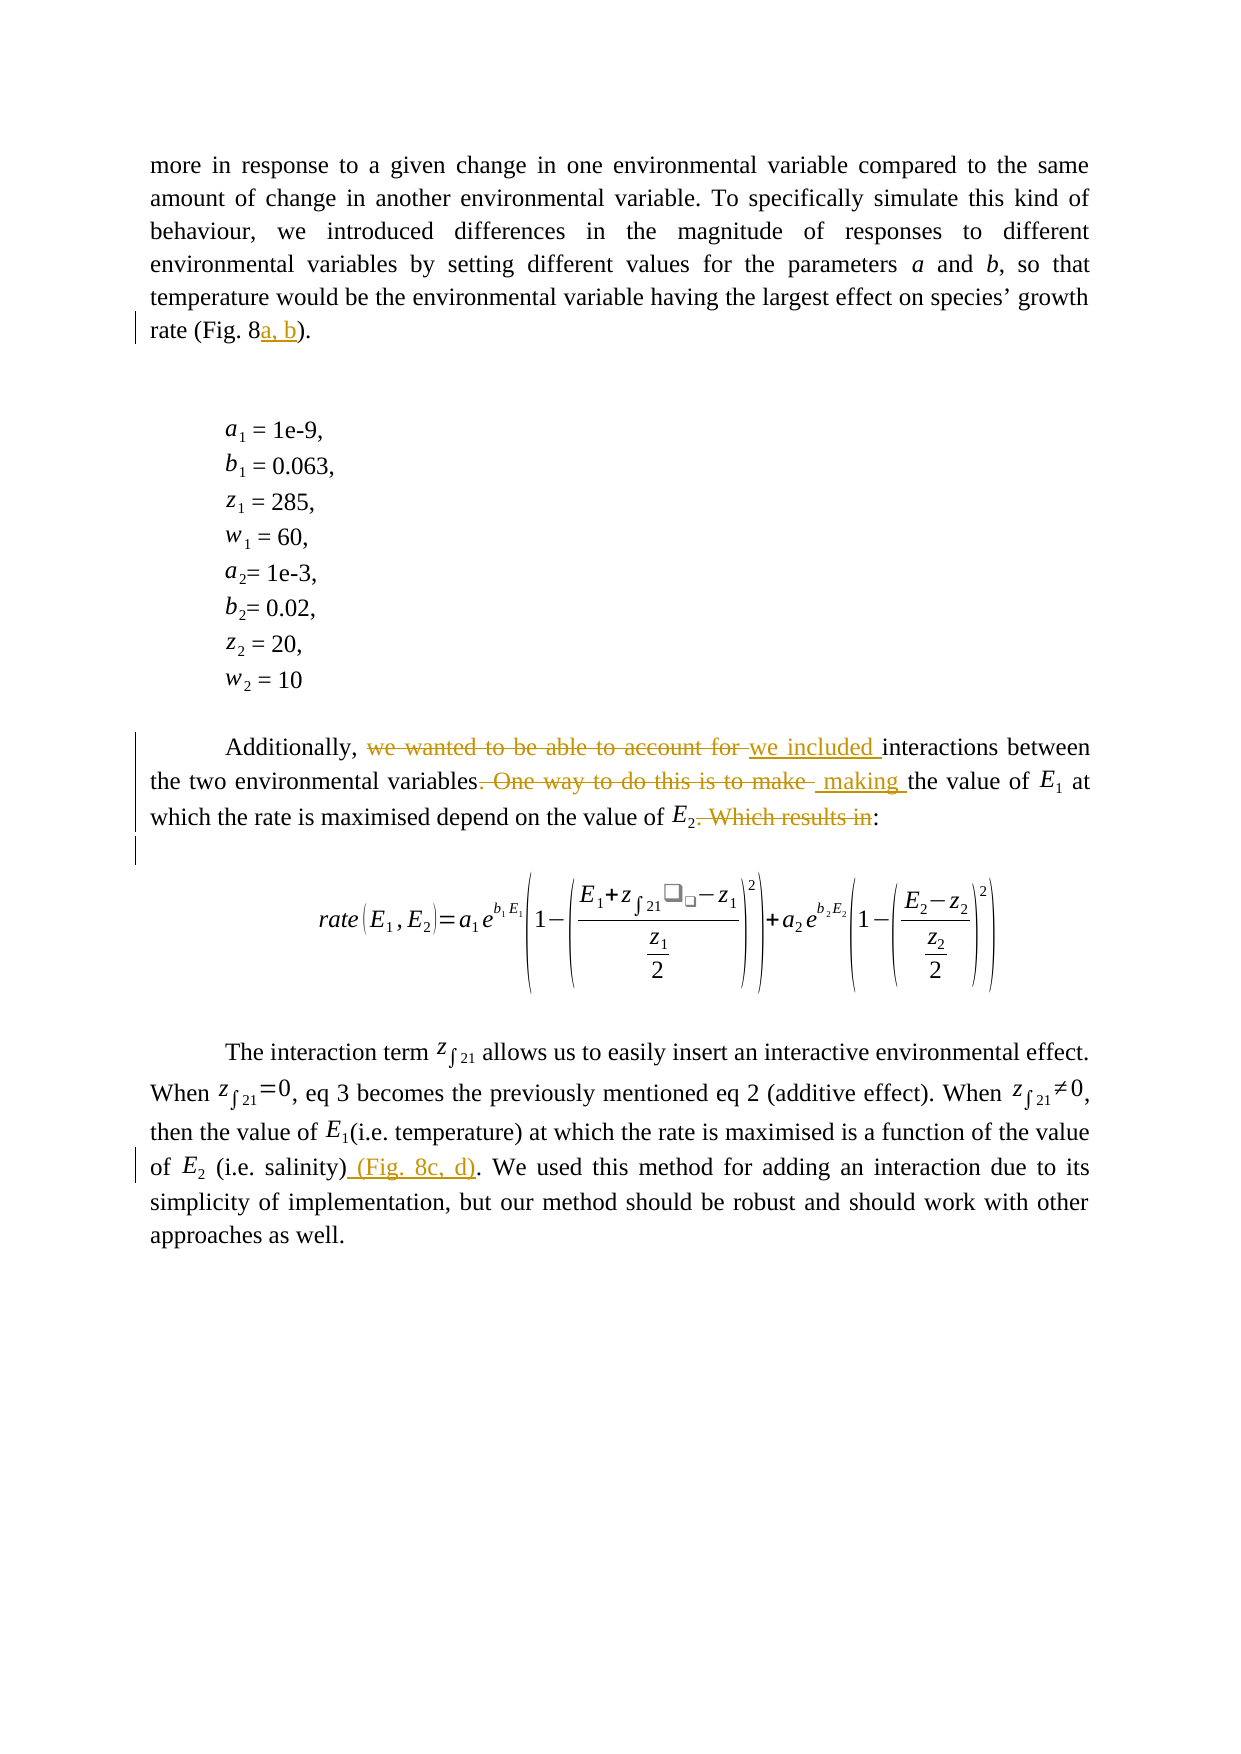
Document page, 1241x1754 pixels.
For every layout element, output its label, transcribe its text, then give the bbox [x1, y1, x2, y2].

text = 0.02, [150, 592, 1090, 624]
text = 60, [150, 521, 1090, 552]
text = 20, [150, 628, 1090, 659]
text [150, 150, 1090, 344]
text = 0.063, [150, 450, 1090, 481]
text = 285, [150, 485, 1090, 517]
text Additionally, interactions between the two environmental variablesthe value of at which the rate is maximised depend on the value of : [150, 732, 1090, 832]
text = 1e-3, [150, 557, 1090, 588]
text = 10 [150, 663, 1090, 695]
text = 1e-9, [150, 414, 1090, 446]
text The interaction term allows us to easily insert an interactive environmental effect. When , eq 3 becomes the previously mentioned eq 2 (additive effect). When , then the value of (i.e. temperature) at which the rate is maximised is a function of the value of (i.e. salinity). We used this method for adding an interaction due to its simplicity of implementation, but our method should be robust and should work with other approaches as well. [150, 1032, 1090, 1249]
